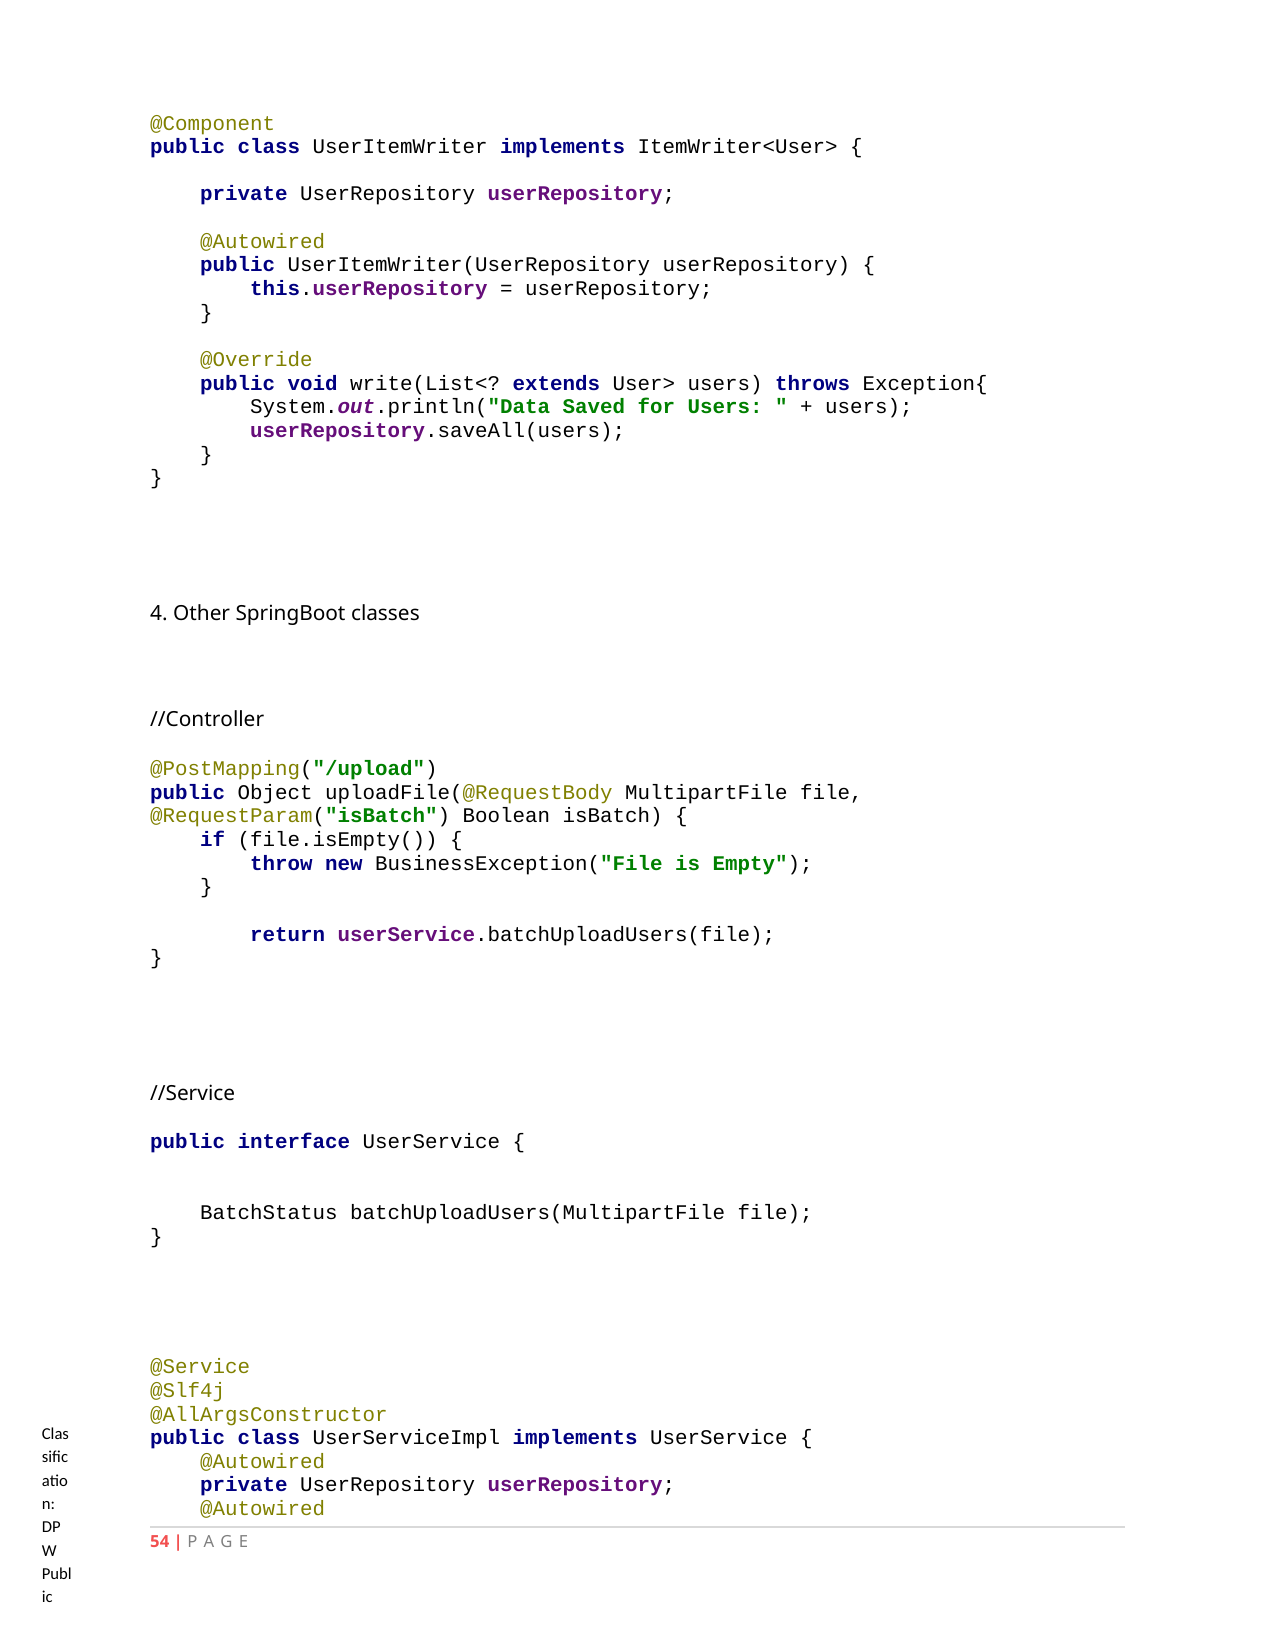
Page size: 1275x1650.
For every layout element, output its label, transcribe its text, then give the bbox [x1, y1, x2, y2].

text //Service [150, 1078, 1125, 1106]
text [150, 1356, 1125, 1522]
text 4. Other SpringBoot classes [150, 598, 1125, 626]
text @PostMapping("/upload") public Object uploadFile(@RequestBody MultipartFile file, @RequestParam("isBatch") Boolean isBatch) { if (file.isEmpty()) { throw new BusinessException("File is Empty"); } return userService.batchUploadUsers(file); [150, 758, 1125, 947]
text public interface UserService { BatchStatus batchUploadUsers(MultipartFile file); } [150, 1131, 1125, 1249]
text //Controller [150, 704, 1125, 733]
text @Component public class UserItemWriter implements ItemWriter<User> { private UserRepository userRepository; @Autowired public UserItemWriter(UserRepository userRepository) { this.userRepository = userRepository; } @Override public void write(List<? extends User> users) throws Exception{ System.out.println("Data Saved for Users: " + users); userRepository.saveAll(users); } } [150, 112, 1125, 491]
text } [150, 947, 1125, 971]
